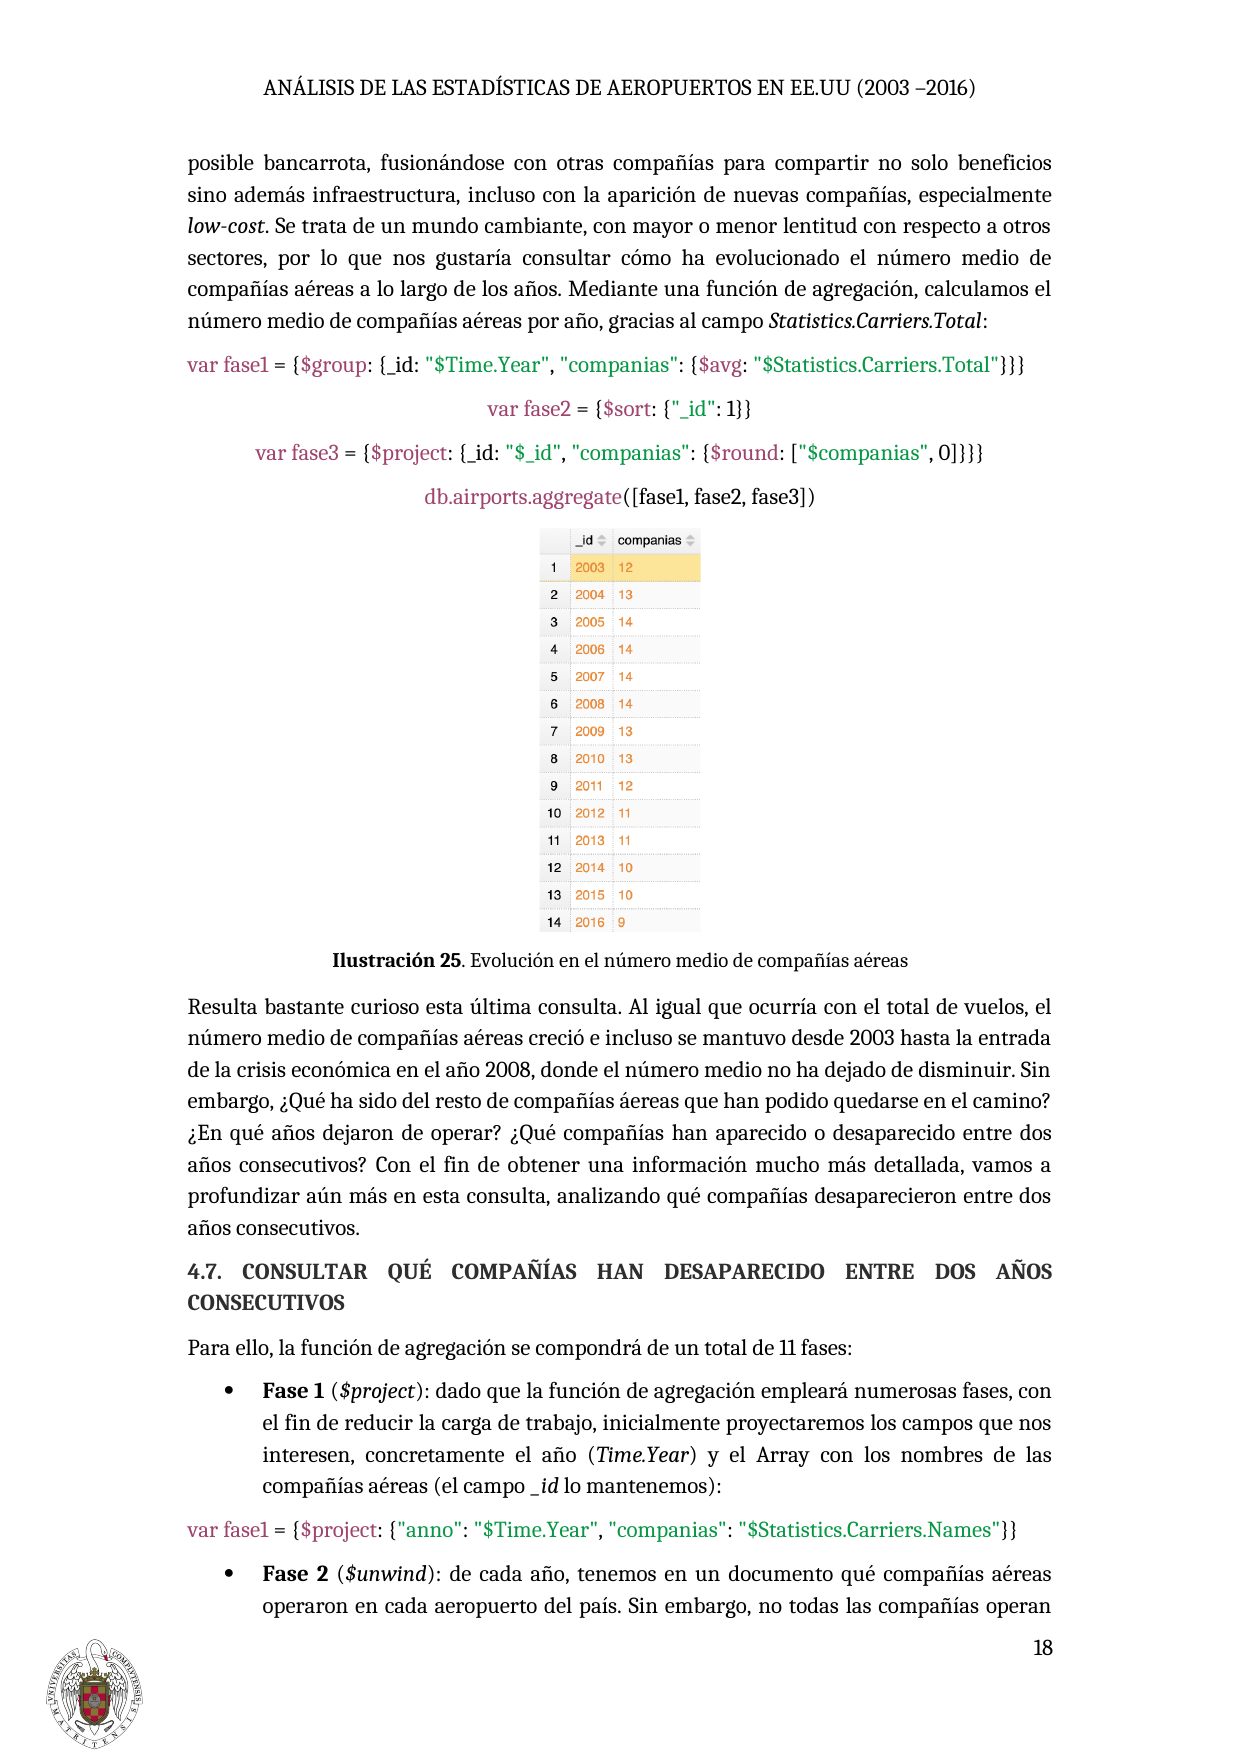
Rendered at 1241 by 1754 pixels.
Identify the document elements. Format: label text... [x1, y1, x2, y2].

text db.airports.aggregate([fase1, fase2, fase3]) [187, 484, 1053, 510]
text var fase3 = {$project: {_id: "$_id", "companias": {$round: ["$companias", 0]}}} [187, 440, 1053, 466]
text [187, 150, 1053, 334]
text Para ello, la función de agregación se compondrá de un total de 11 fases: [187, 1334, 1053, 1361]
text var fase2 = {$sort: {"_id": 1}} [187, 396, 1053, 422]
picture [43, 1636, 146, 1752]
list Fase 1 ($project): dado que la función de agregación empleará numerosas fases, con el fin de reducir la carga de trabajo, inicialmente proyectaremos los campos que nos interesen, concretamente el año (Time.Year) y el Array con los nombres de las compañías aéreas (el campo _id lo mantenemos): [225, 1378, 1053, 1499]
subtitle 4.7. CONSULTAR QUÉ COMPAÑÍAS HAN DESAPARECIDO ENTRE DOS AÑOS CONSECUTIVOS [187, 1259, 1053, 1317]
text var fase1 = {$group: {_id: "$Time.Year", "companias": {$avg: "$Statistics.Carriers.Total"}}} [187, 352, 1053, 378]
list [225, 1561, 1053, 1619]
text Resulta bastante curioso esta última consulta. Al igual que ocurría con el total de vuelos, el número medio de compañías aéreas creció e incluso se mantuvo desde 2003 hasta la entrada de la crisis económica en el año 2008, donde el número medio no ha dejado de disminuir. Sin embargo, ¿Qué ha sido del resto de compañías áereas que han podido quedarse en el camino? ¿En qué años dejaron de operar? ¿Qué compañías han aparecido o desaparecido entre dos años consecutivos? Con el fin de obtener una información mucho más detallada, vamos a profundizar aún más en esta consulta, analizando qué compañías desaparecieron entre dos años consecutivos. [187, 994, 1053, 1241]
text var fase1 = {$project: {"anno": "$Time.Year", "companias": "$Statistics.Carriers.Names"}} [187, 1517, 1053, 1543]
picture [539, 528, 701, 932]
text Ilustración 25. Evolución en el número medio de compañías aéreas [187, 949, 1053, 973]
